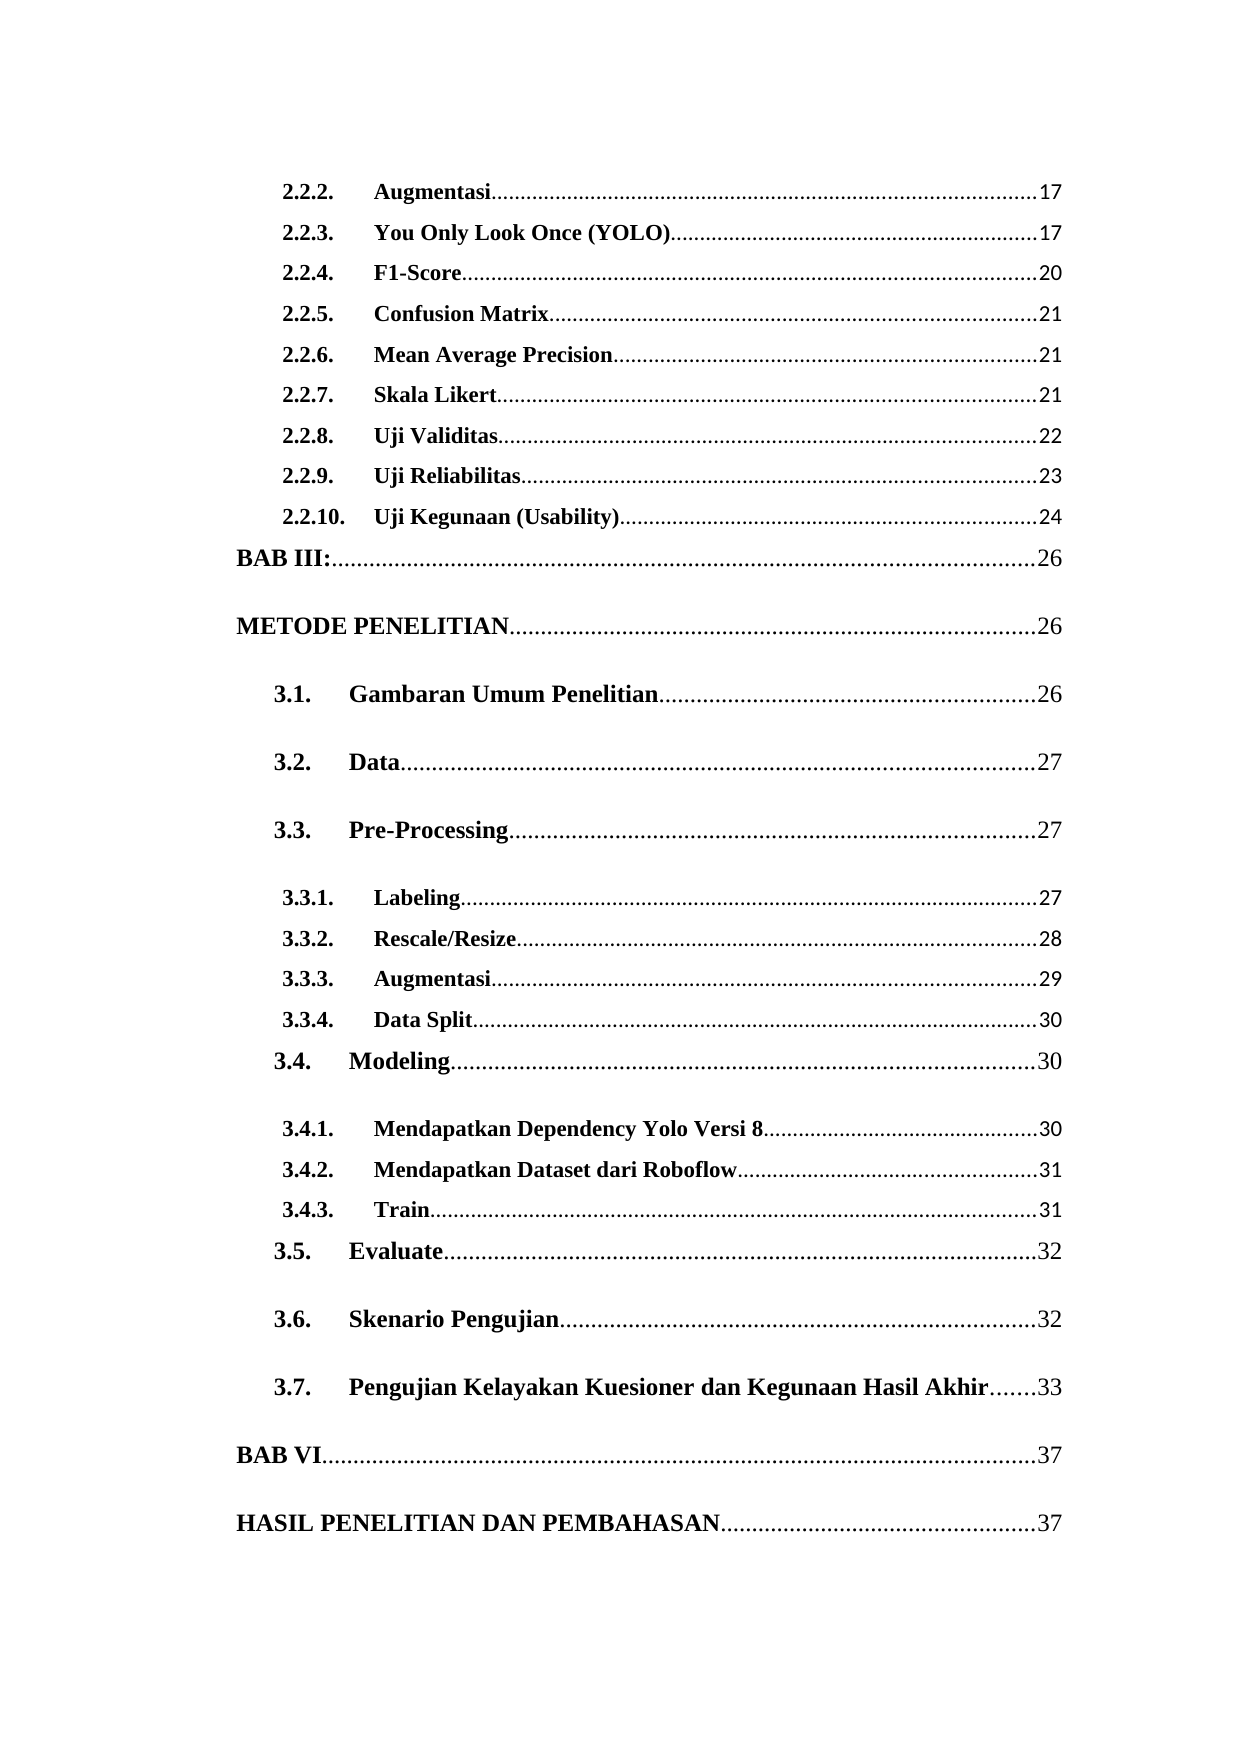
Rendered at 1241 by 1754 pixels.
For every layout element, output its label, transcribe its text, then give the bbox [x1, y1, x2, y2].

text 3.4.1. Mendapatkan Dependency Yolo Versi 8 30 [282, 1114, 1063, 1142]
text METODE PENELITIAN 26 [236, 611, 1063, 639]
text 2.2.6. Mean Average Precision 21 [282, 340, 1063, 368]
text BAB VI 37 [236, 1441, 1063, 1469]
text 3.7. Pengujian Kelayakan Kuesioner dan Kegunaan Hasil Akhir 33 [261, 1372, 1063, 1401]
text 3.3. Pre-Processing 27 [261, 815, 1063, 844]
text 2.2.7. Skala Likert 21 [282, 380, 1063, 408]
text 3.3.4. Data Split 30 [282, 1005, 1063, 1033]
text 3.3.3. Augmentasi 29 [282, 964, 1063, 993]
text 2.2.10. Uji Kegunaan (Usability) 24 [282, 502, 1063, 530]
text 3.1. Gambaran Umum Penelitian 26 [261, 679, 1063, 707]
text 3.3.1. Labeling 27 [282, 883, 1063, 911]
text 3.4. Modeling 30 [261, 1046, 1063, 1074]
text 3.6. Skenario Pengujian 32 [261, 1304, 1063, 1333]
text 3.4.3. Train 31 [282, 1195, 1063, 1223]
text 2.2.8. Uji Validitas 22 [282, 421, 1063, 449]
text BAB III: 26 [236, 543, 1063, 572]
text 2.2.4. F1-Score 20 [282, 258, 1063, 286]
text 3.4.2. Mendapatkan Dataset dari Roboflow 31 [282, 1155, 1063, 1183]
text 3.5. Evaluate 32 [261, 1236, 1063, 1265]
text HASIL PENELITIAN DAN PEMBAHASAN 37 [236, 1508, 1063, 1537]
text 2.2.3. You Only Look Once (YOLO) 17 [282, 218, 1063, 246]
text 2.2.9. Uji Reliabilitas 23 [282, 462, 1063, 489]
text 3.3.2. Rescale/Resize 28 [282, 924, 1063, 952]
text 3.2. Data 27 [261, 747, 1063, 776]
text 2.2.5. Confusion Matrix 21 [282, 299, 1063, 327]
text 2.2.2. Augmentasi 17 [282, 177, 1063, 205]
